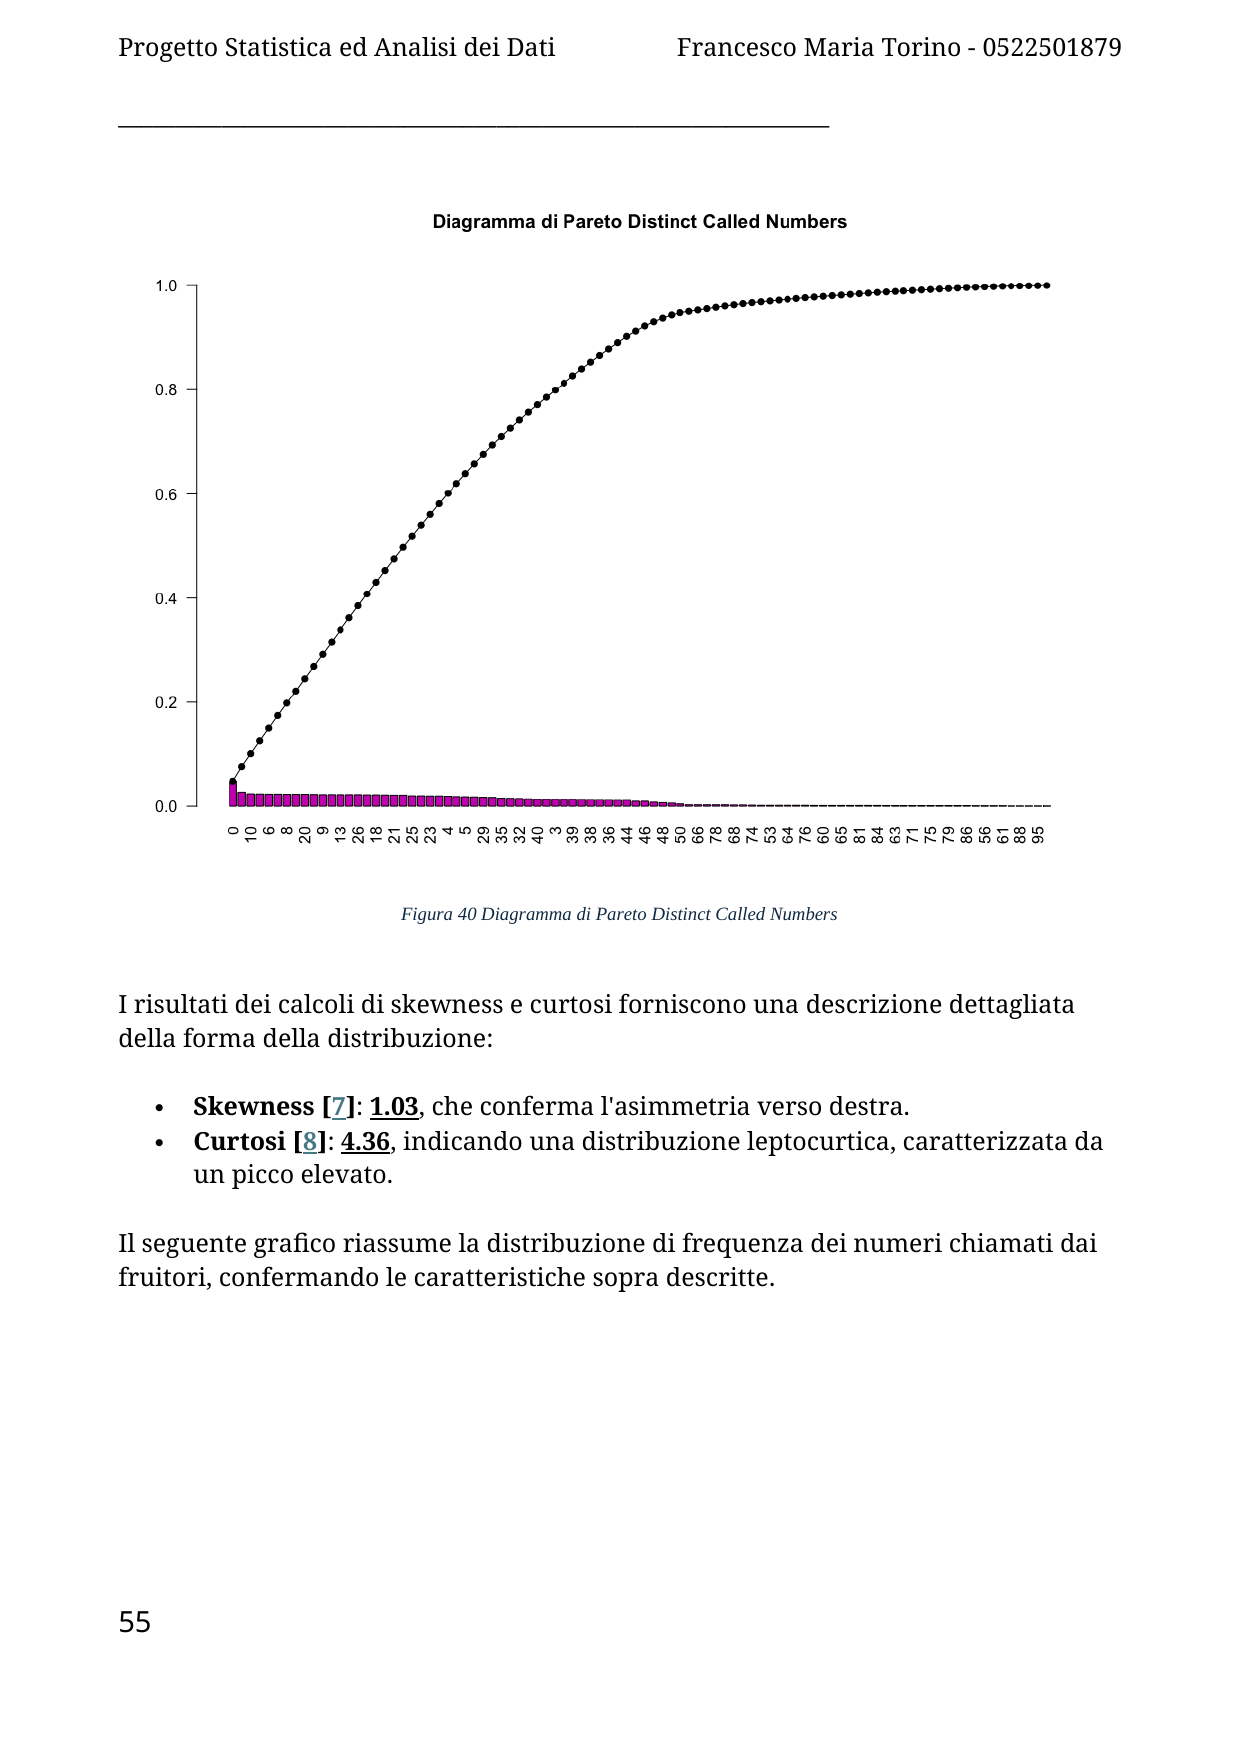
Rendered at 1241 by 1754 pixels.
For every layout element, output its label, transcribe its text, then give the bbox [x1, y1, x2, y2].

list Skewness [7]: 1.03, che conferma l'asimmetria verso destra. [156, 1089, 1122, 1123]
text Il seguente grafico riassume la distribuzione di frequenza dei numeri chiamati dai fruitori, confermando le caratteristiche sopra descritte. [118, 1225, 1122, 1293]
text Figura Diagramma di Pareto Distinct Called Numbers [118, 903, 1122, 924]
list Curtosi [8]: 4.36, indicando una distribuzione leptocurtica, caratterizzata da un picco elevato. [156, 1123, 1122, 1191]
text I risultati dei calcoli di skewness e curtosi forniscono una descrizione dettagliata della forma della distribuzione: [118, 987, 1122, 1055]
picture [118, 181, 1123, 903]
